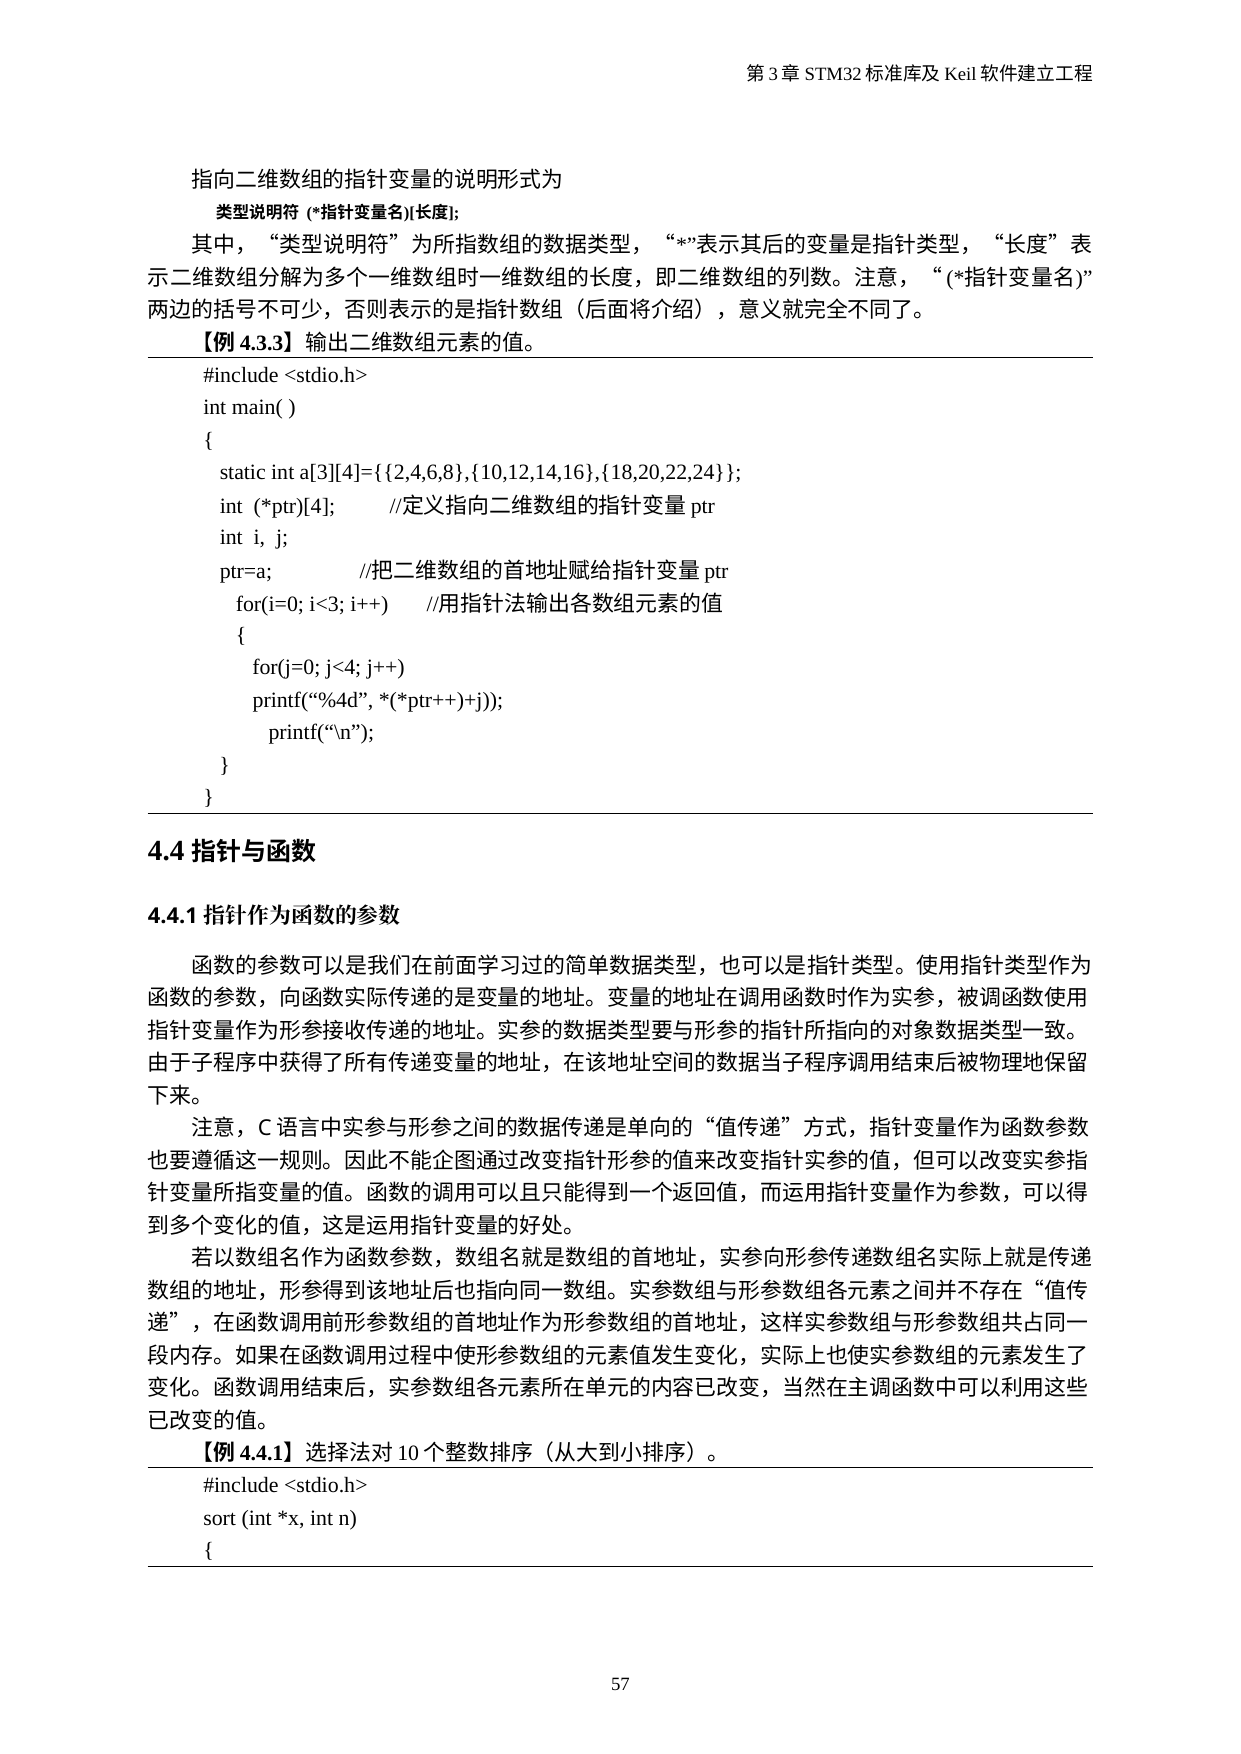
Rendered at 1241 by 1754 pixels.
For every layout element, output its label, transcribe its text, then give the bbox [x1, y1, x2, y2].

text 指向二维数组的指针变量的说明形式为 [148, 162, 1092, 194]
text 类型说明符 (*指针变量名)[长度]; [148, 194, 1092, 227]
text 若以数组名作为函数参数，数组名就是数组的首地址，实参向形参传递数组名实际上就是传递数组的地址，形参得到该地址后也指向同一数组。实参数组与形参数组各元素之间并不存在“值传递”，在函数调用前形参数组的首地址作为形参数组的首地址，这样实参数组与形参数组共占同一段内存。如果在函数调用过程中使形参数组的元素值发生变化，实际上也使实参数组的元素发生了变化。函数调用结束后，实参数组各元素所在单元的内容已改变，当然在主调函数中可以利用这些已改变的值。 [148, 1240, 1092, 1435]
text 函数的参数可以是我们在前面学习过的简单数据类型，也可以是指针类型。使用指针类型作为函数的参数，向函数实际传递的是变量的地址。变量的地址在调用函数时作为实参，被调函数使用指针变量作为形参接收传递的地址。实参的数据类型要与形参的指针所指向的对象数据类型一致。由于子程序中获得了所有传递变量的地址，在该地址空间的数据当子程序调用结束后被物理地保留下来。 [148, 947, 1092, 1110]
text 其中，“类型说明符”为所指数组的数据类型，“*”表示其后的变量是指针类型，“长度”表示二维数组分解为多个一维数组时一维数组的长度，即二维数组的列数。注意，“(*指针变量名)”两边的括号不可少，否则表示的是指针数组（后面将介绍），意义就完全不同了。 [148, 227, 1092, 324]
text 【例4.4.1】选择法对10个整数排序（从大到小排序）。 [148, 1435, 1092, 1467]
text 注意，C语言中实参与形参之间的数据传递是单向的“值传递”方式，指针变量作为函数参数也要遵循这一规则。因此不能企图通过改变指针形参的值来改变指针实参的值，但可以改变实参指针变量所指变量的值。函数的调用可以且只能得到一个返回值，而运用指针变量作为参数，可以得到多个变化的值，这是运用指针变量的好处。 [148, 1110, 1092, 1240]
text 【例4.3.3】输出二维数组元素的值。 [148, 324, 1092, 357]
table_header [148, 1468, 1092, 1566]
subtitle 指针与函数 [148, 817, 1092, 882]
subtitle 指针作为函数的参数 [148, 898, 1092, 931]
table_header #include <stdio.h> int main( ) { static int a[3][4]={{2,4,6,8},{10,12,14,16},{18,20,22,24}}; int (*ptr)[4]; //定义指向二维数组的指针变量ptr int i, j; ptr=a; //把二维数组的首地址赋给指针变量ptr for(i=0; i<3; i++) //用指针法输出各数组元素的值 { for(j=0; j<4; j++) printf(“%4d”, *(*ptr++)+j)); printf(“\n”); } } [148, 358, 1092, 813]
